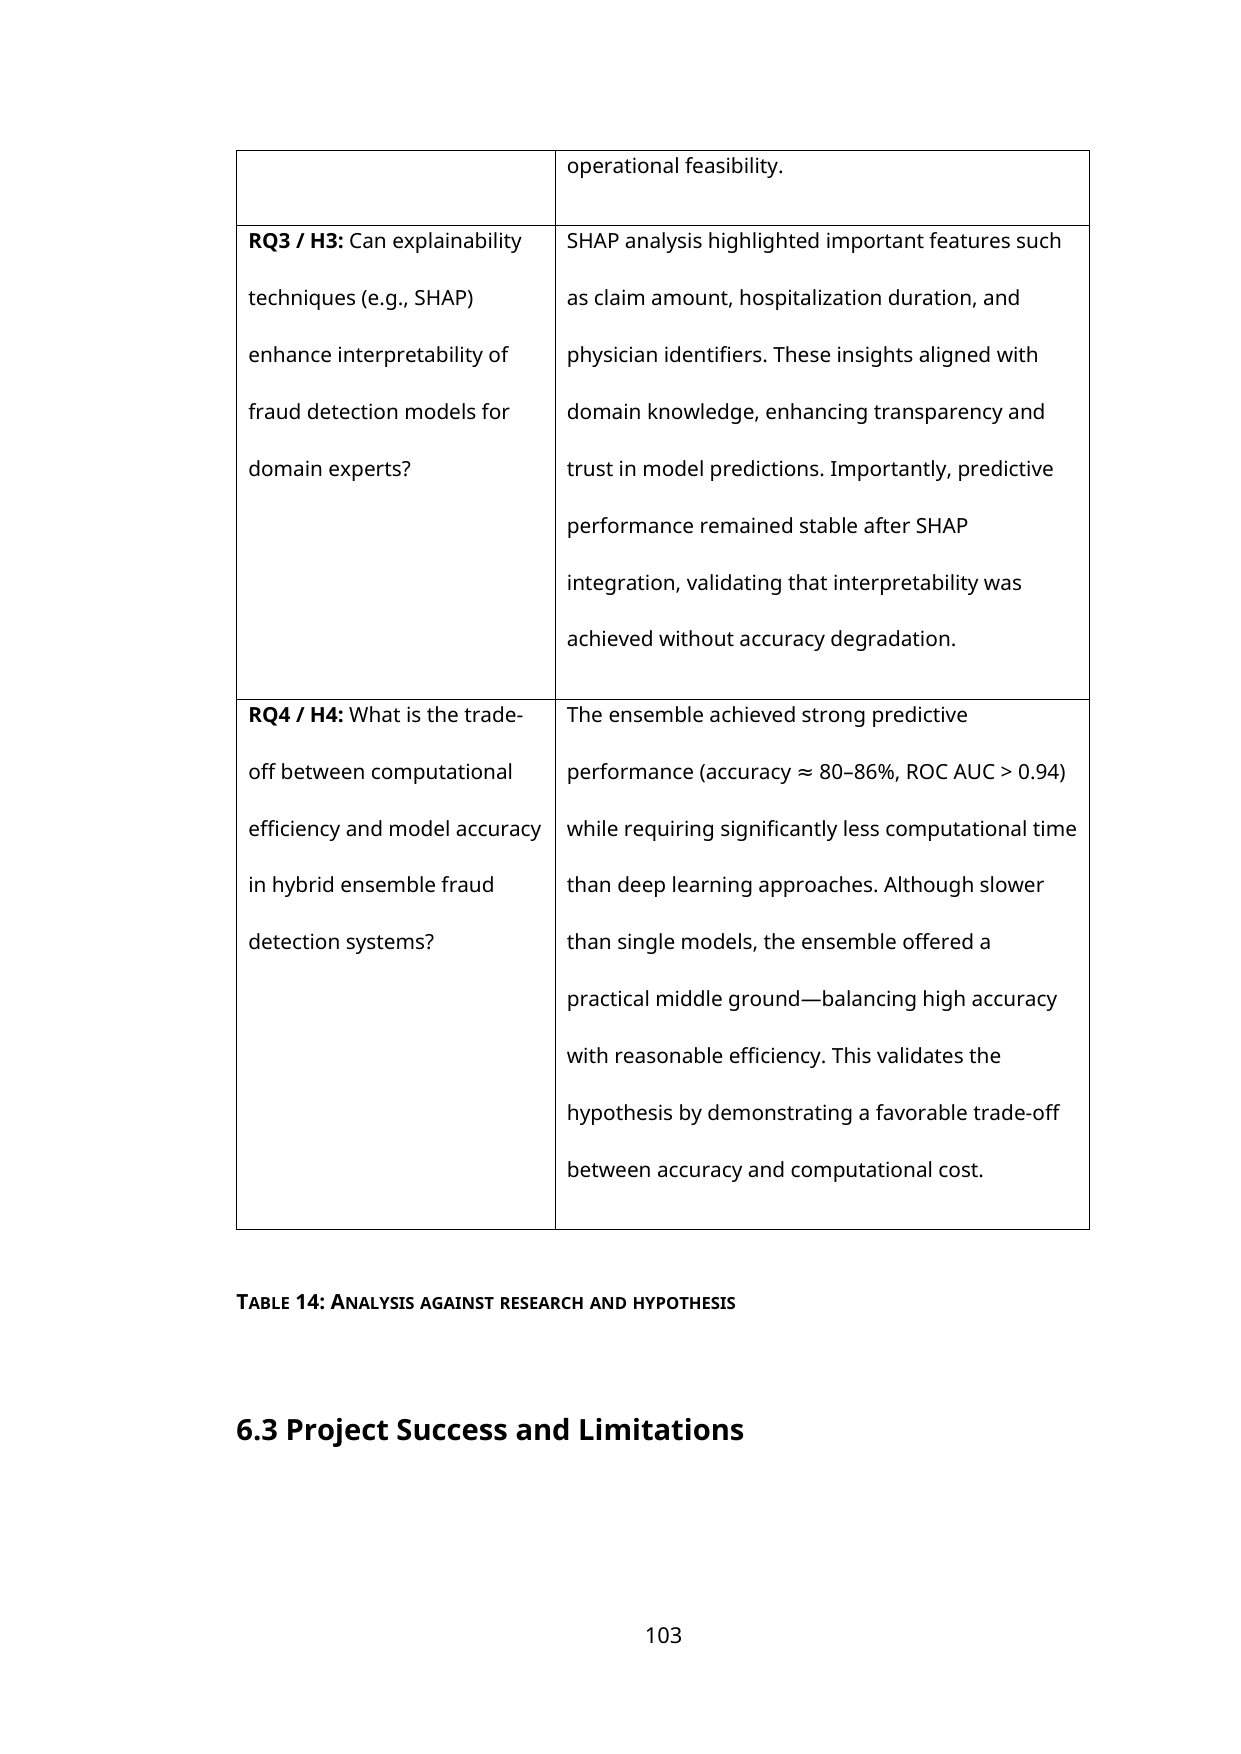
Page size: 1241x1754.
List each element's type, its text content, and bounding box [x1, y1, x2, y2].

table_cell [556, 151, 1089, 225]
table_cell The ensemble achieved strong predictive performance (accuracy ≈ 80–86%, ROC AUC > 0.94) while requiring significantly less computational time than deep learning approaches. Although slower than single models, the ensemble offered a practical middle ground—balancing high accuracy with reasonable efficiency. This validates the hypothesis by demonstrating a favorable trade-off between accuracy and computational cost. [556, 700, 1089, 1229]
table_cell RQ3 / H3: Can explainability techniques (e.g., SHAP) enhance interpretability of fraud detection models for domain experts? [237, 226, 555, 699]
subtitle 6.3 Project Success and Limitations [236, 1409, 1090, 1449]
table_cell RQ4 / H4: What is the trade-off between computational efficiency and model accuracy in hybrid ensemble fraud detection systems? [237, 700, 555, 1229]
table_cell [237, 151, 555, 225]
table_cell SHAP analysis highlighted important features such as claim amount, hospitalization duration, and physician identifiers. These insights aligned with domain knowledge, enhancing transparency and trust in model predictions. Importantly, predictive performance remained stable after SHAP integration, validating that interpretability was achieved without accuracy degradation. [556, 226, 1089, 699]
text Table 14: Analysis against research and hypothesis [236, 1287, 1090, 1315]
